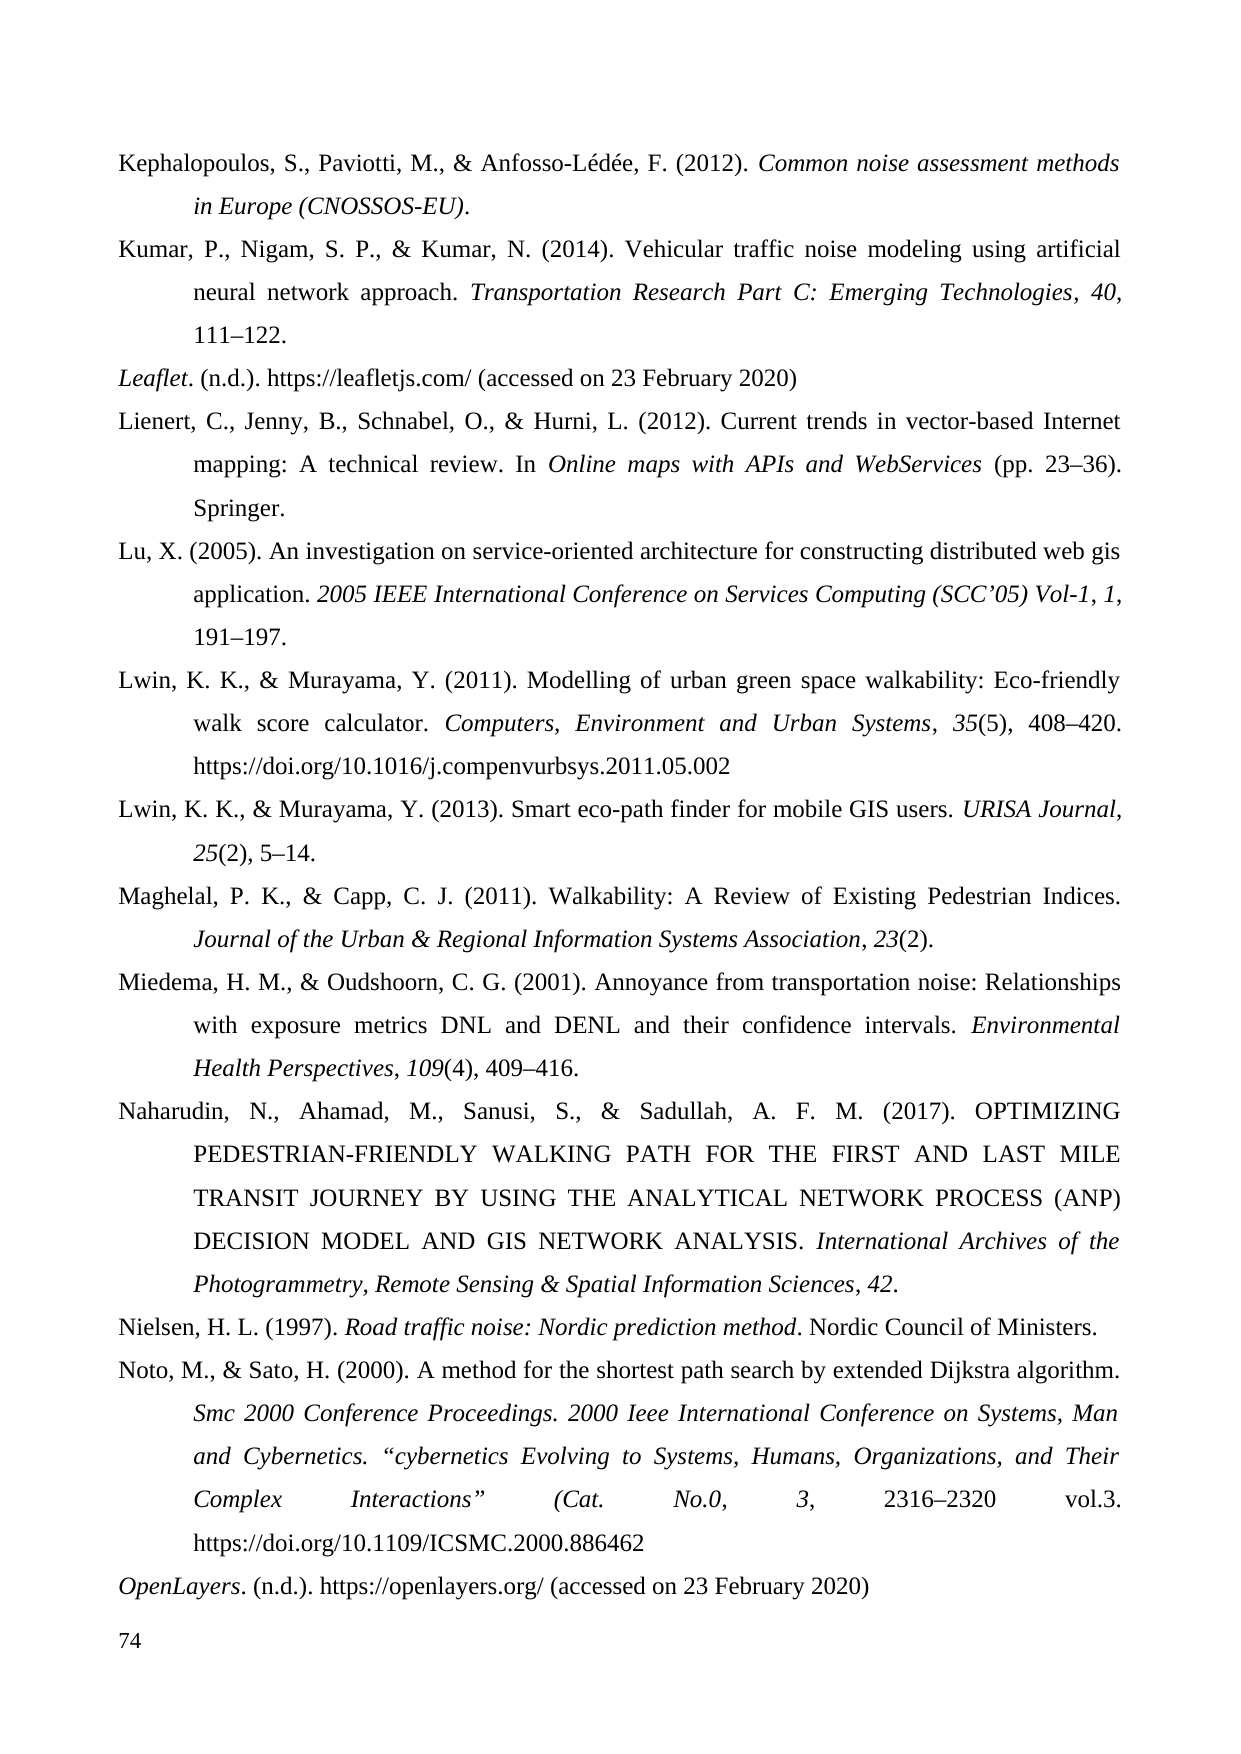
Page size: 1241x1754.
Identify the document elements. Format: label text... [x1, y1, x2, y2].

text Lwin, K. K., & Murayama, Y. (2013). Smart eco-path finder for mobile GIS users. URISA Journal, 25(2), 5–14. [118, 794, 1122, 866]
text Lu, X. (2005). An investigation on service-oriented architecture for constructing distributed web gis application. 2005 IEEE International Conference on Services Computing (SCC’05) Vol-1, 1, 191–197. [118, 536, 1122, 651]
text Lienert, C., Jenny, B., Schnabel, O., & Hurni, L. (2012). Current trends in vector-based Internet mapping: A technical review. In Online maps with APIs and WebServices (pp. 23–36). Springer. [118, 406, 1122, 521]
text Naharudin, N., Ahamad, M., Sanusi, S., & Sadullah, A. F. M. (2017). OPTIMIZING PEDESTRIAN-FRIENDLY WALKING PATH FOR THE FIRST AND LAST MILE TRANSIT JOURNEY BY USING THE ANALYTICAL NETWORK PROCESS (ANP) DECISION MODEL AND GIS NETWORK ANALYSIS. International Archives of the Photogrammetry, Remote Sensing & Spatial Information Sciences, 42. [118, 1096, 1122, 1298]
text Noto, M., & Sato, H. (2000). A method for the shortest path search by extended Dijkstra algorithm. Smc 2000 Conference Proceedings. 2000 Ieee International Conference on Systems, Man and Cybernetics. “cybernetics Evolving to Systems, Humans, Organizations, and Their Complex Interactions” (Cat. No.0, 3, 2316–2320 vol.3. https://doi.org/10.1109/ICSMC.2000.886462 [118, 1355, 1122, 1556]
text Leaflet. (n.d.). https://leafletjs.com/ (accessed on 23 February 2020) [118, 363, 1122, 392]
text Miedema, H. M., & Oudshoorn, C. G. (2001). Annoyance from transportation noise: Relationships with exposure metrics DNL and DENL and their confidence intervals. Environmental Health Perspectives, 109(4), 409–416. [118, 967, 1122, 1082]
text OpenLayers. (n.d.). https://openlayers.org/ (accessed on 23 February 2020) [118, 1571, 1122, 1599]
text Lwin, K. K., & Murayama, Y. (2011). Modelling of urban green space walkability: Eco-friendly walk score calculator. Computers, Environment and Urban Systems, 35(5), 408–420. https://doi.org/10.1016/j.compenvurbsys.2011.05.002 [118, 665, 1122, 780]
text Kumar, P., Nigam, S. P., & Kumar, N. (2014). Vehicular traffic noise modeling using artificial neural network approach. Transportation Research Part C: Emerging Technologies, 40, 111–122. [118, 234, 1122, 349]
text Nielsen, H. L. (1997). Road traffic noise: Nordic prediction method. Nordic Council of Ministers. [118, 1312, 1122, 1341]
text Maghelal, P. K., & Capp, C. J. (2011). Walkability: A Review of Existing Pedestrian Indices. Journal of the Urban & Regional Information Systems Association, 23(2). [118, 881, 1122, 953]
text Kephalopoulos, S., Paviotti, M., & Anfosso-Lédée, F. (2012). Common noise assessment methods in Europe (CNOSSOS-EU). [118, 148, 1122, 219]
